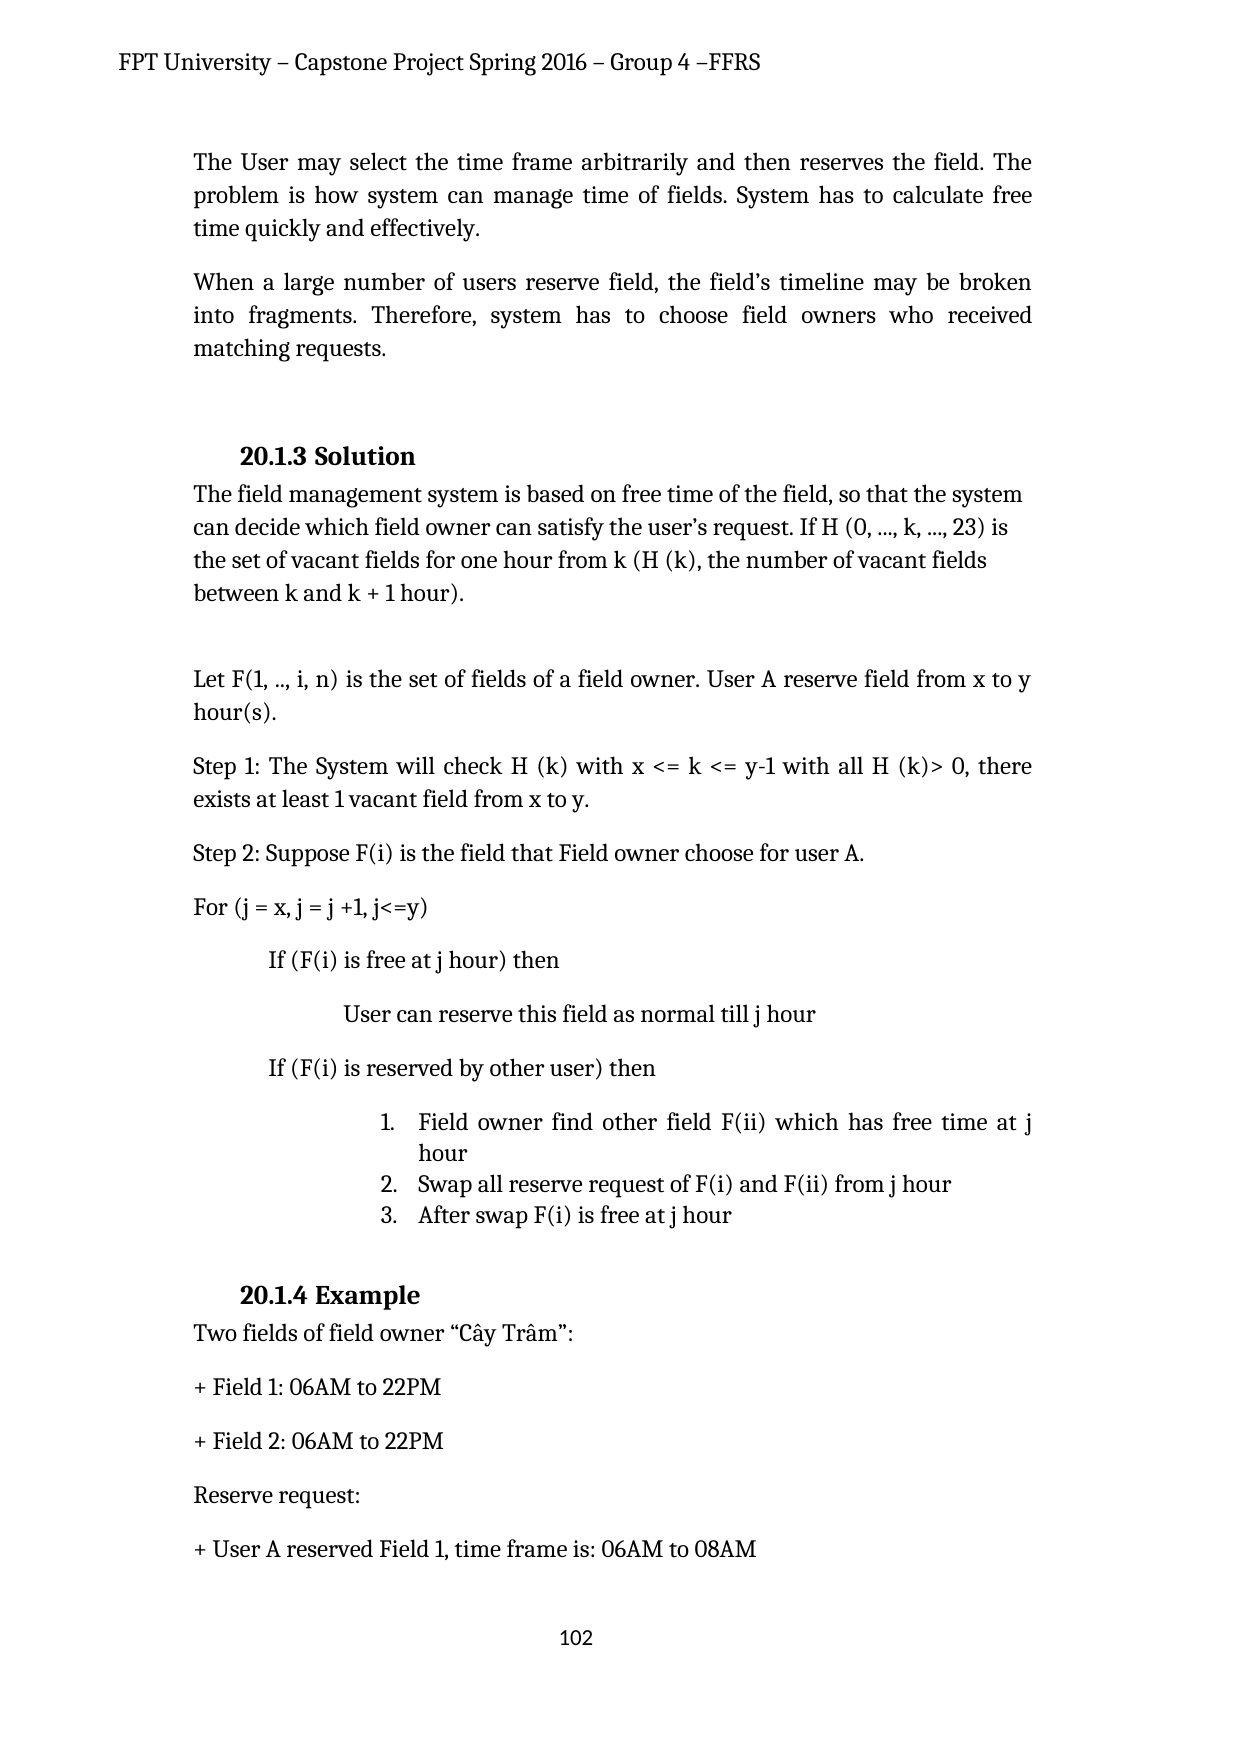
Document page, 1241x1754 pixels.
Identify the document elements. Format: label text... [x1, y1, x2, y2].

list After swap F(i) is free at j hour [381, 1201, 1033, 1230]
text Reserve request: [193, 1481, 1033, 1510]
text + User A reserved Field 1, time frame is: 06AM to 08AM [193, 1535, 1033, 1563]
text When a large number of users reserve field, the field’s timeline may be broken into fragments. Therefore, system has to choose field owners who received matching requests. [193, 268, 1033, 362]
text If (F(i) is reserved by other user) then [193, 1054, 1033, 1083]
list Field owner find other field F(ii) which has free time at j hour [381, 1108, 1033, 1168]
text The field management system is based on free time of the field, so that the system can decide which field owner can satisfy the user’s request. If H (0, ..., k, ..., 23) is the set of vacant fields for one hour from k (H (k), the number of vacant fields between k and k + 1 hour). [193, 480, 1033, 640]
text The User may select the time frame arbitrarily and then reserves the field. The problem is how system can manage time of fields. System has to calculate free time quickly and effectively. [193, 148, 1033, 242]
text User can reserve this field as normal till j hour [193, 1000, 1033, 1029]
text + Field 2: 06AM to 22PM [193, 1427, 1033, 1456]
list Swap all reserve request of F(i) and F(ii) from j hour [381, 1170, 1033, 1199]
text For (j = x, j = j +1, j<=y) [193, 893, 1033, 921]
text Let F(1, .., i, n) is the set of fields of a field owner. User A reserve field from x to y hour(s). [193, 665, 1033, 727]
text + Field 1: 06AM to 22PM [193, 1373, 1033, 1402]
text Step 1: The System will check H (k) with x <= k <= y-1 with all H (k)> 0, there exists at least 1 vacant field from x to y. [193, 752, 1033, 814]
text Step 2: Suppose F(i) is the field that Field owner choose for user A. [193, 839, 1033, 867]
subtitle Example [240, 1280, 1033, 1311]
subtitle Solution [240, 441, 1033, 472]
text If (F(i) is free at j hour) then [193, 946, 1033, 975]
text Two fields of field owner “Cây Trâm”: [193, 1319, 1033, 1348]
